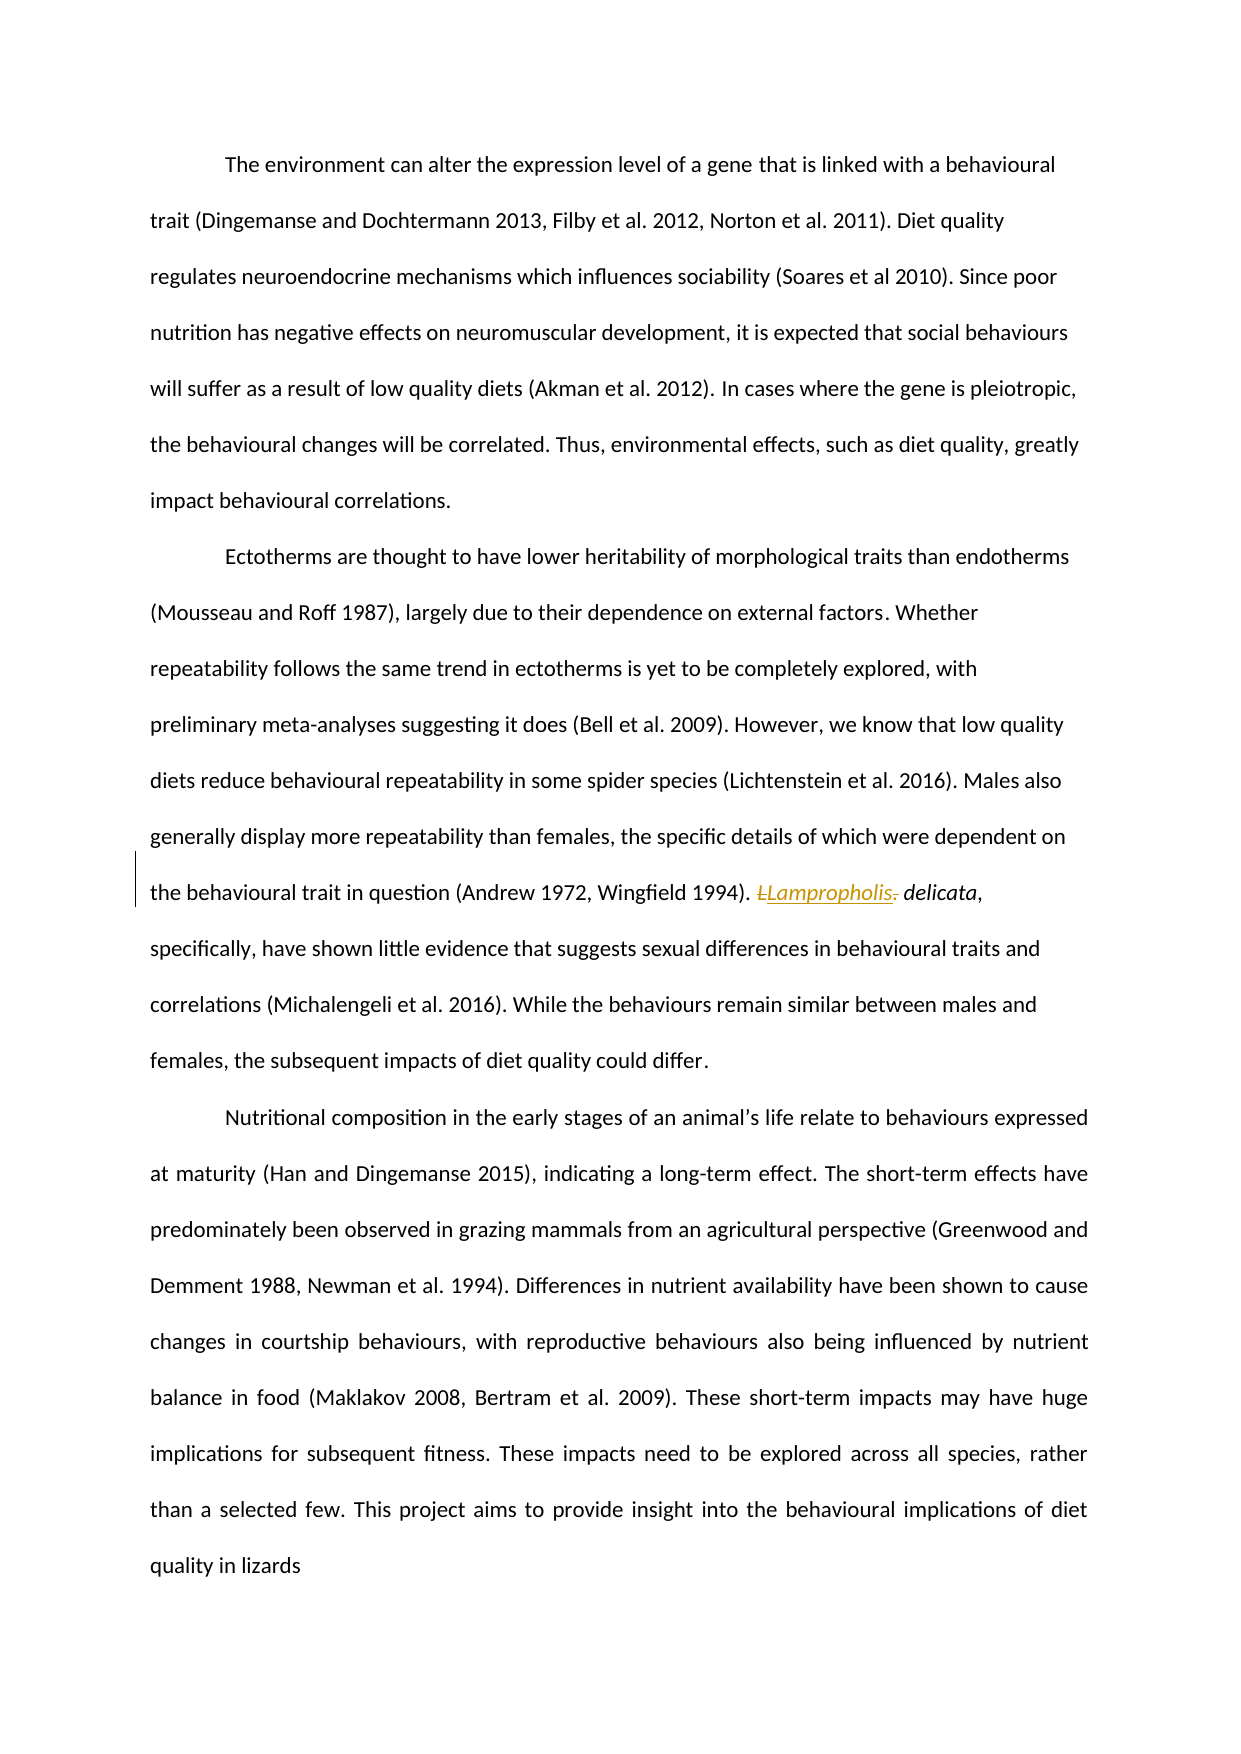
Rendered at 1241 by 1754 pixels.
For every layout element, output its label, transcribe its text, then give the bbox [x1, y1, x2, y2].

text The environment can alter the expression level of a gene that is linked with a behavioural trait (Dingemanse and Dochtermann 2013, Filby et al. 2012, Norton et al. 2011). Diet quality regulates neuroendocrine mechanisms which influences sociability (Soares et al 2010). Since poor nutrition has negative effects on neuromuscular development, it is expected that social behaviours will suffer as a result of low quality diets (Akman et al. 2012). In cases where the gene is pleiotropic, the behavioural changes will be correlated. Thus, environmental effects, such as diet quality, greatly impact behavioural correlations. [150, 150, 1090, 514]
text Ectotherms are thought to have lower heritability of morphological traits than endotherms (Mousseau and Roff 1987), largely due to their dependence on external factors. Whether repeatability follows the same trend in ectotherms is yet to be completely explored, with preliminary meta-analyses suggesting it does (Bell et al. 2009). However, we know that low quality diets reduce behavioural repeatability in some spider species (Lichtenstein et al. 2016). Males also generally display more repeatability than females, the specific details of which were dependent on the behavioural trait in question (Andrew 1972, Wingfield 1994). delicata, specifically, have shown little evidence that suggests sexual differences in behavioural traits and correlations (Michalengeli et al. 2016). While the behaviours remain similar between males and females, the subsequent impacts of diet quality could differ. [150, 542, 1090, 1075]
text Nutritional composition in the early stages of an animal’s life relate to behaviours expressed at maturity (Han and Dingemanse 2015), indicating a long-term effect. The short-term effects have predominately been observed in grazing mammals from an agricultural perspective (Greenwood and Demment 1988, Newman et al. 1994). Differences in nutrient availability have been shown to cause changes in courtship behaviours, with reproductive behaviours also being influenced by nutrient balance in food (Maklakov 2008, Bertram et al. 2009). These short-term impacts may have huge implications for subsequent fitness. These impacts need to be explored across all species, rather than a selected few. This project aims to provide insight into the behavioural implications of diet quality in lizards [150, 1103, 1090, 1579]
